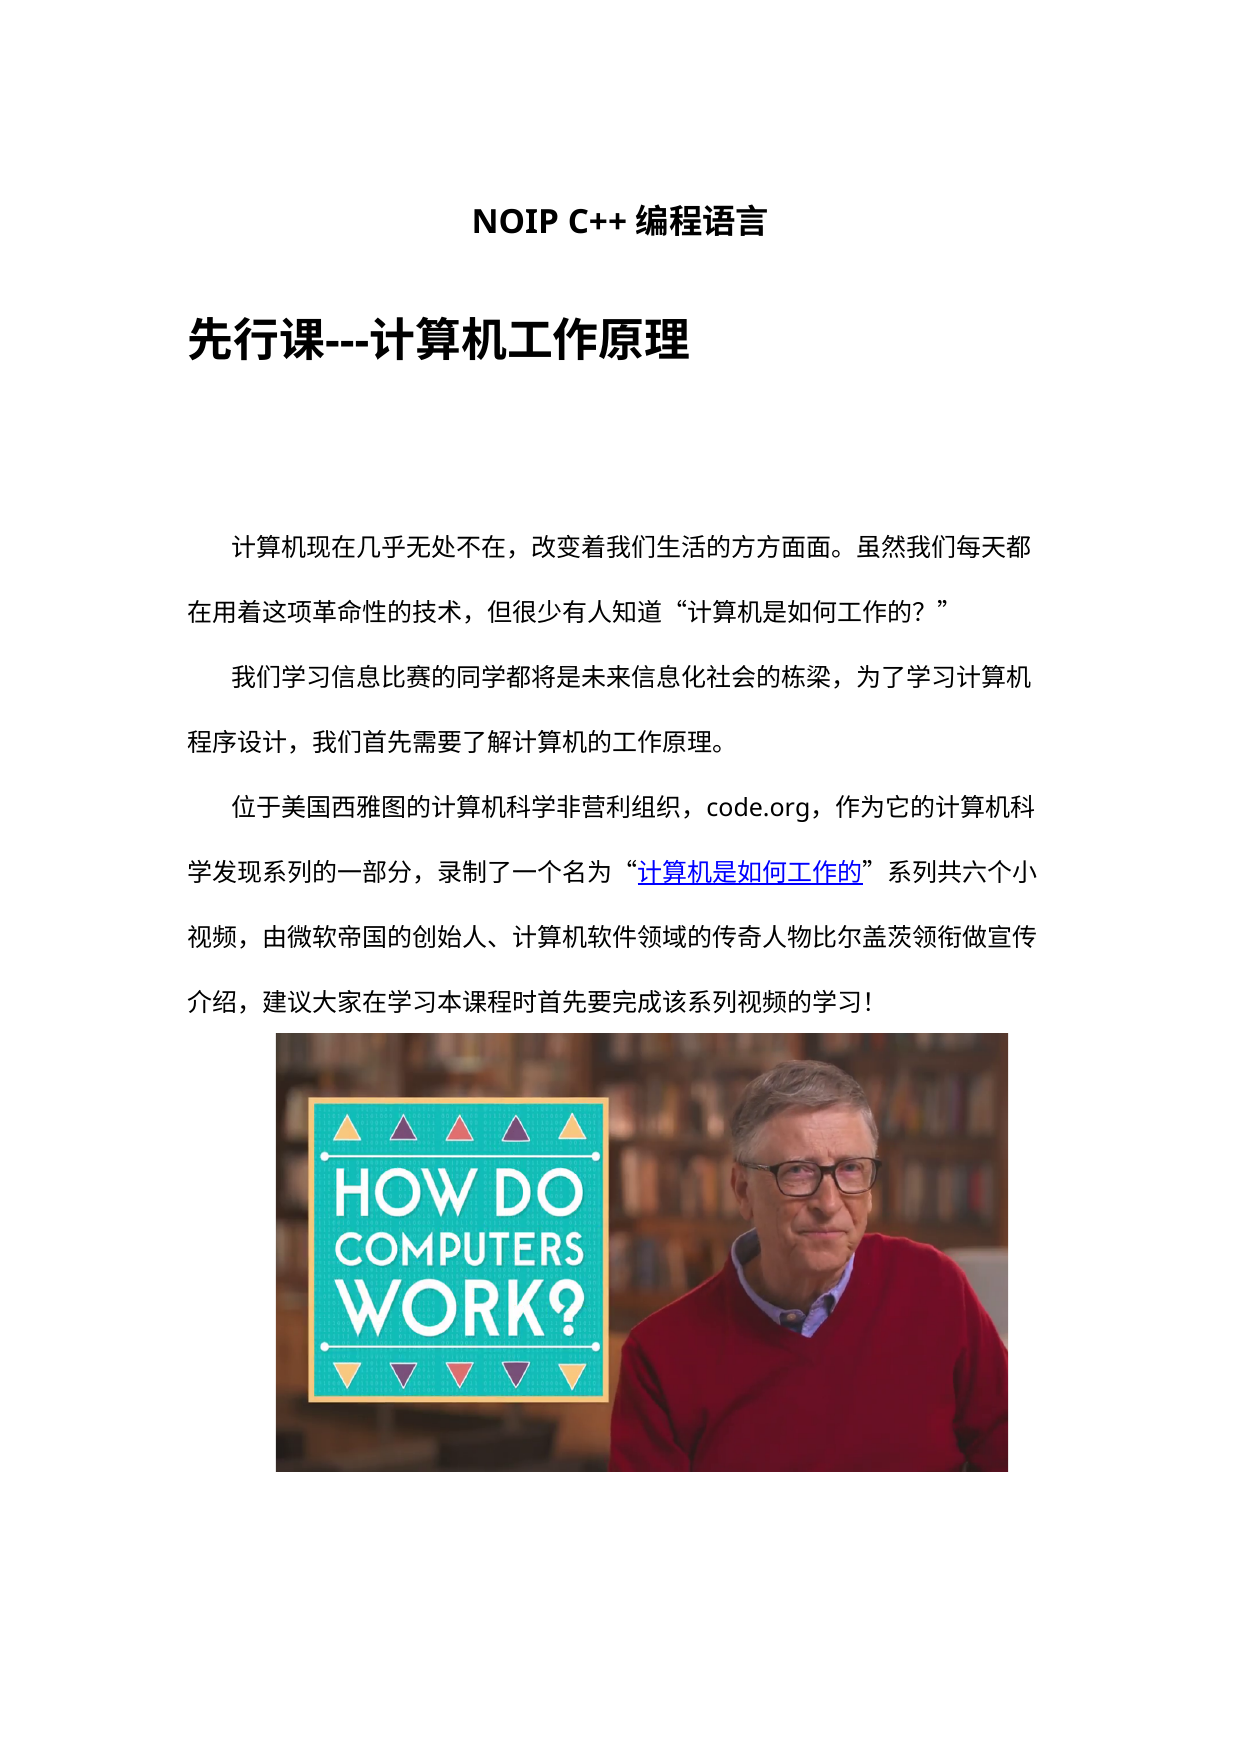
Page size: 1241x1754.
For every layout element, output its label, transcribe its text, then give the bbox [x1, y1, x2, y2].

subtitle 先行课---计算机工作原理 [187, 287, 1053, 385]
text 我们学习信息比赛的同学都将是未来信息化社会的栋梁，为了学习计算机程序设计，我们首先需要了解计算机的工作原理。 [187, 643, 1053, 773]
picture [275, 1033, 1009, 1472]
text 计算机现在几乎无处不在，改变着我们生活的方方面面。虽然我们每天都在用着这项革命性的技术，但很少有人知道“计算机是如何工作的？” [187, 513, 1053, 643]
text 位于美国西雅图的计算机科学非营利组织，code.org，作为它的计算机科学发现系列的一部分，录制了一个名为“计算机是如何工作的”系列共六个小视频，由微软帝国的创始人、计算机软件领域的传奇人物比尔盖茨领衔做宣传介绍，建议大家在学习本课程时首先要完成该系列视频的学习！ [187, 773, 1053, 1033]
title NOIP C++ 编程语言 [187, 187, 1053, 252]
